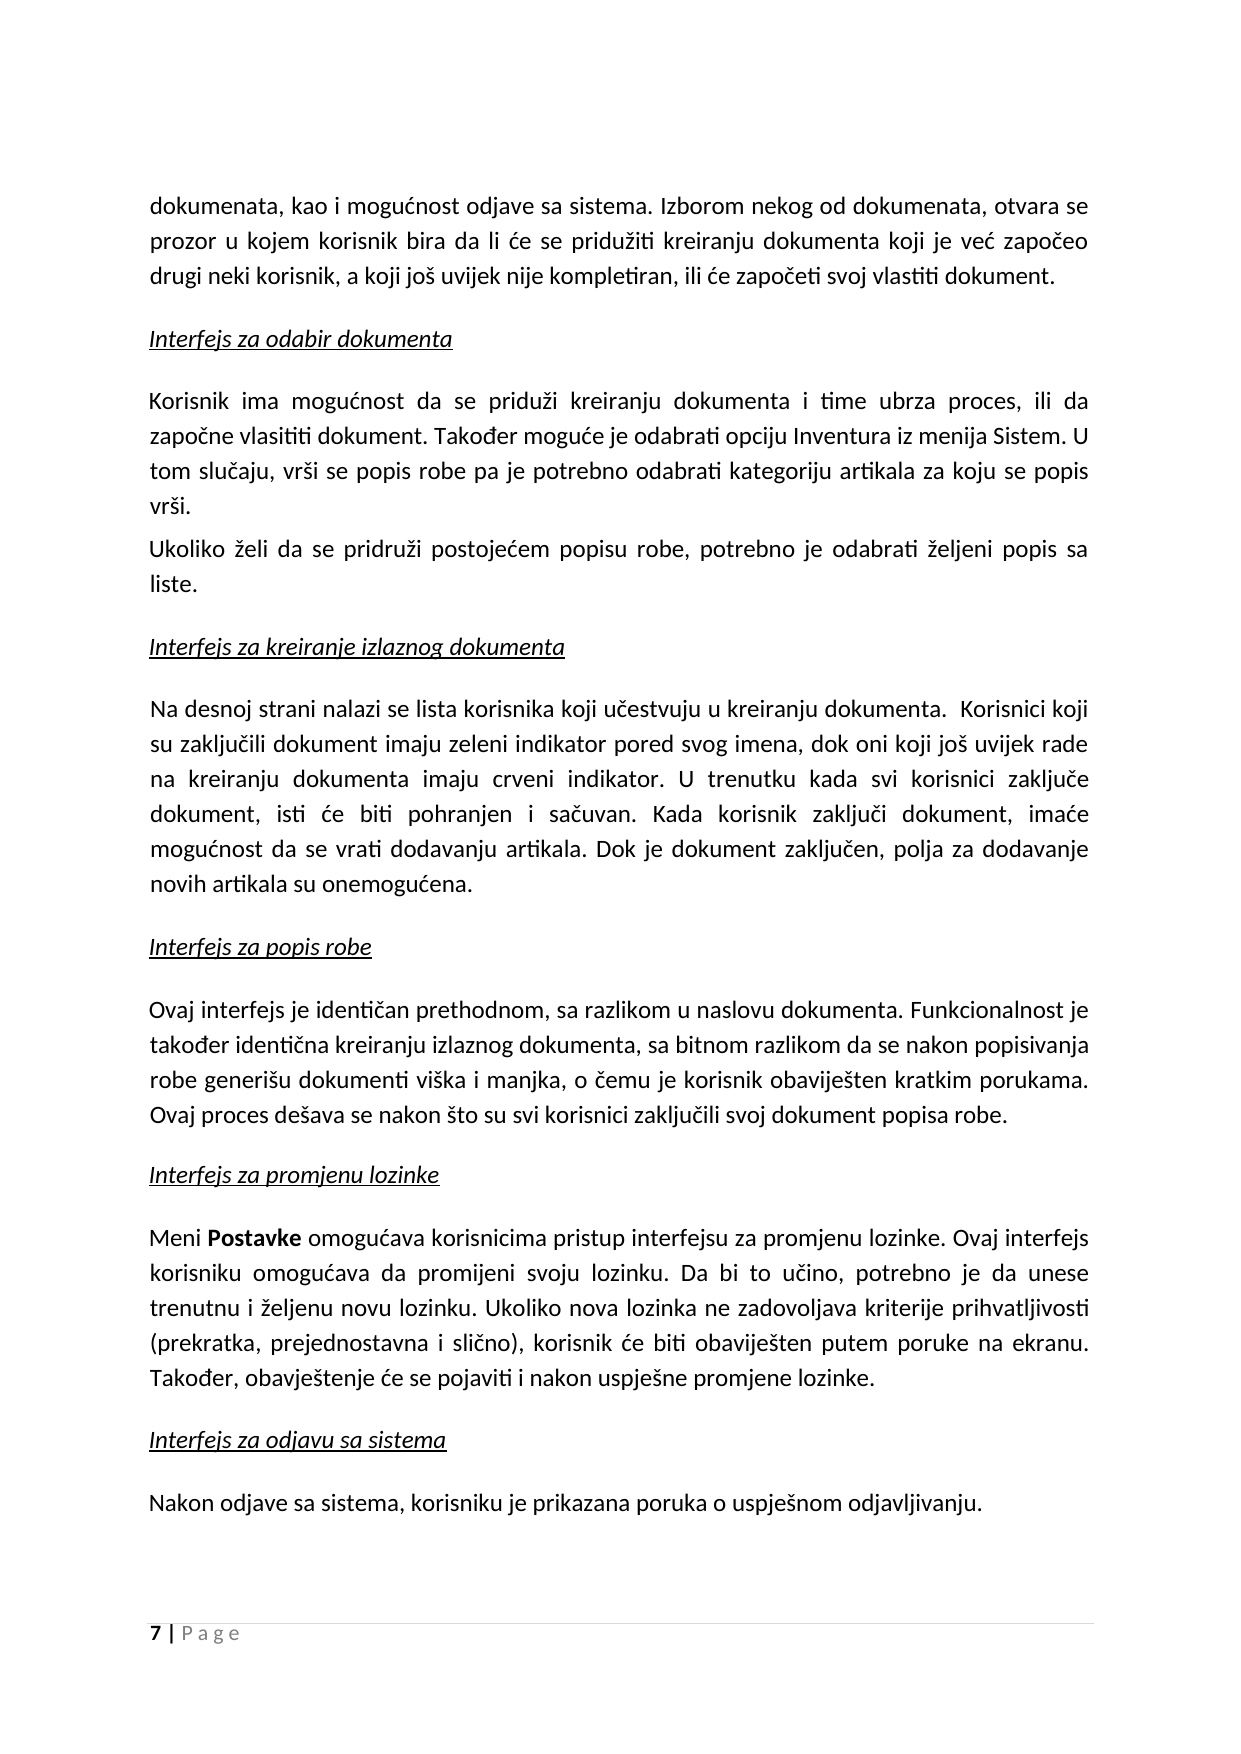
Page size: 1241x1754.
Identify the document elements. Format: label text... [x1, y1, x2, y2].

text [148, 190, 1090, 291]
text Interfejs za kreiranje izlaznog dokumenta [148, 631, 1090, 661]
text Interfejs za popis robe [148, 931, 1092, 962]
text Na desnoj strani nalazi se lista korisnika koji učestvuju u kreiranju dokumenta. Korisnici koji su zaključili dokument imaju zeleni indikator pored svog imena, dok oni koji još uvijek rade na kreiranju dokumenta imaju crveni indikator. U trenutku kada svi korisnici zaključe dokument, isti će biti pohranjen i sačuvan. Kada korisnik zaključi dokument, imaće mogućnost da se vrati dodavanju artikala. Dok je dokument zaključen, polja za dodavanje novih artikala su onemogućena. [150, 693, 1090, 899]
text Interfejs za odabir dokumenta [148, 323, 1092, 353]
text Nakon odjave sa sistema, korisniku je prikazana poruka o uspješnom odjavljivanju. [148, 1487, 1090, 1518]
text Korisnik ima mogućnost da se priduži kreiranju dokumenta i time ubrza proces, ili da započne vlasititi dokument. Također moguće je odabrati opciju Inventura iz menija Sistem. U tom slučaju, vrši se popis robe pa je potrebno odabrati kategoriju artikala za koju se popis vrši. [148, 386, 1090, 521]
text Ovaj interfejs je identičan prethodnom, sa razlikom u naslovu dokumenta. Funkcionalnost je također identična kreiranju izlaznog dokumenta, sa bitnom razlikom da se nakon popisivanja robe generišu dokumenti viška i manjka, o čemu je korisnik obaviješten kratkim porukama. Ovaj proces dešava se nakon što su svi korisnici zaključili svoj dokument popisa robe. [148, 994, 1090, 1129]
text Interfejs za odjavu sa sistema [148, 1424, 1092, 1455]
text Interfejs za promjenu lozinke [148, 1159, 1092, 1189]
text Meni Postavke omogućava korisnicima pristup interfejsu za promjenu lozinke. Ovaj interfejs korisniku omogućava da promijeni svoju lozinku. Da bi to učino, potrebno je da unese trenutnu i željenu novu lozinku. Ukoliko nova lozinka ne zadovoljava kriterije prihvatljivosti (prekratka, prejednostavna i slično), korisnik će biti obaviješten putem poruke na ekranu. Također, obavještenje će se pojaviti i nakon uspješne promjene lozinke. [148, 1222, 1090, 1392]
text Ukoliko želi da se pridruži postojećem popisu robe, potrebno je odabrati željeni popis sa liste. [148, 533, 1090, 599]
